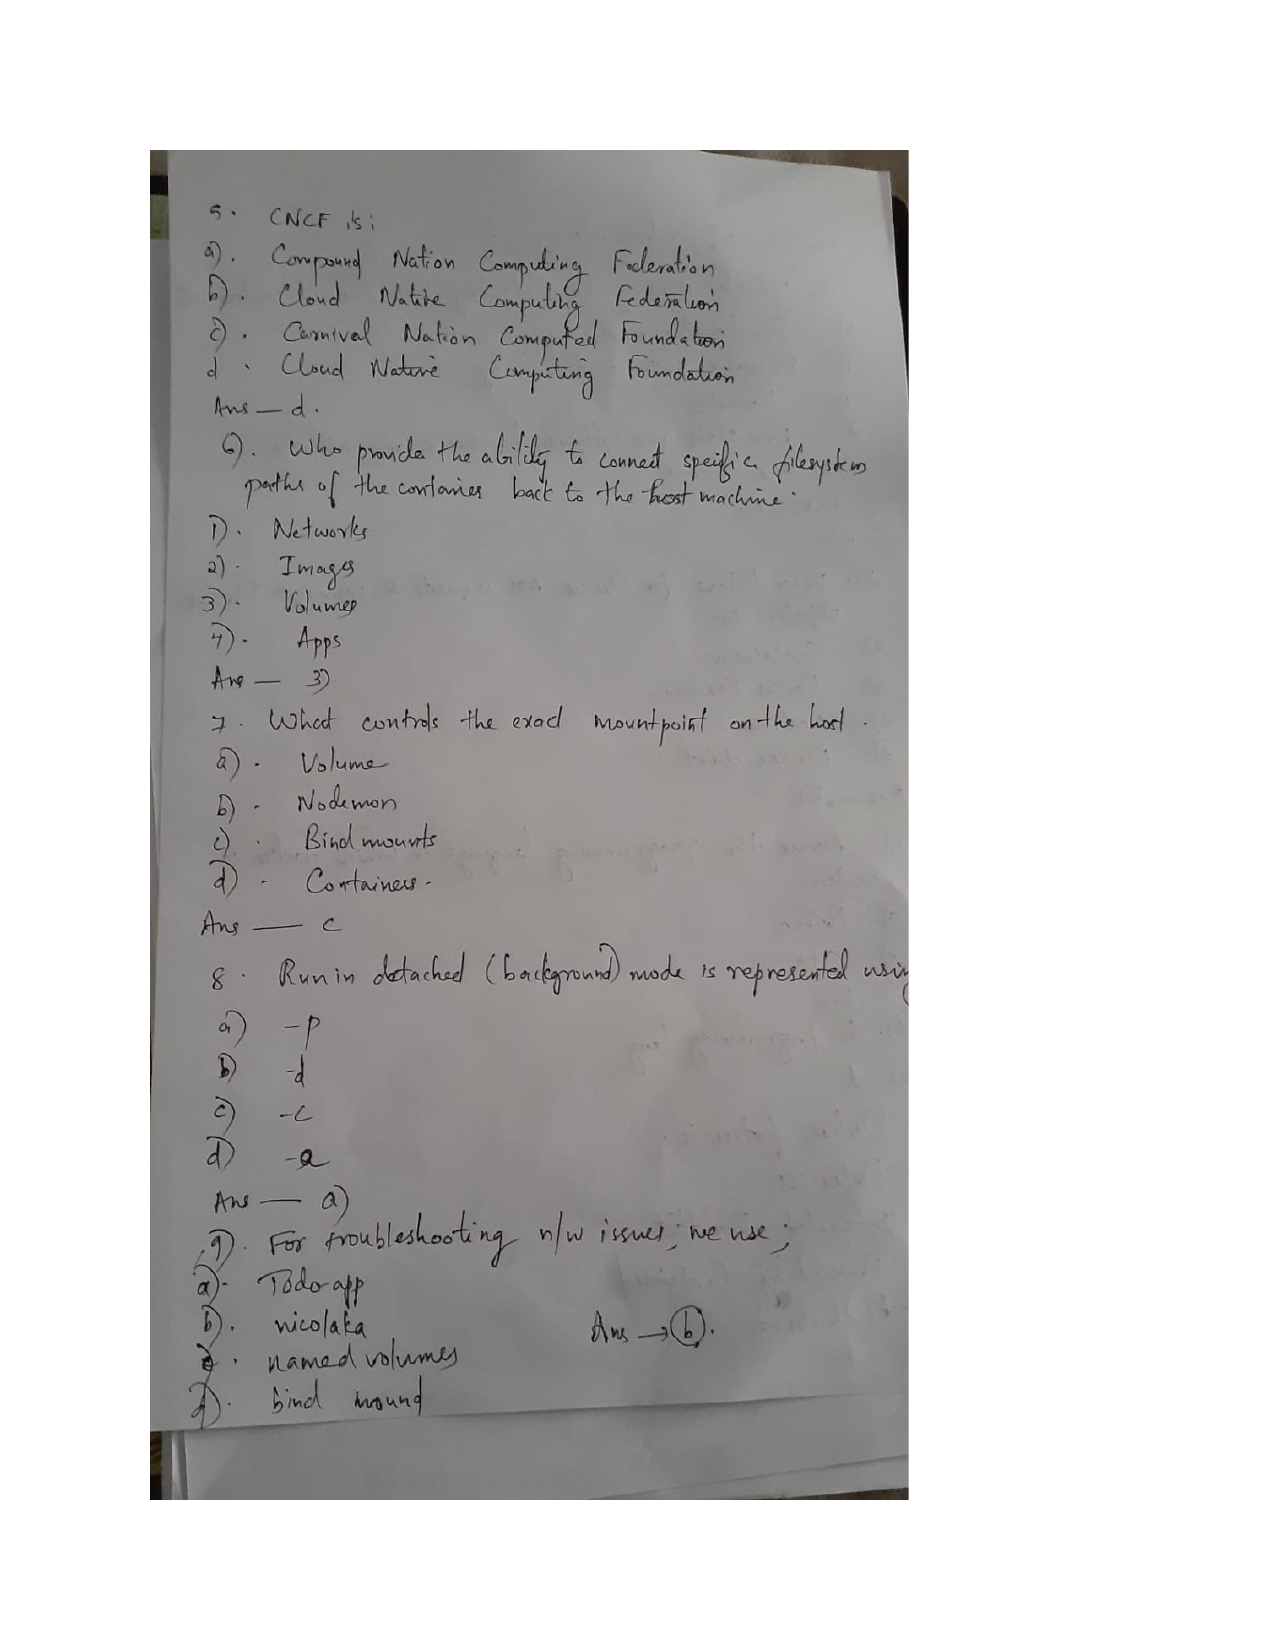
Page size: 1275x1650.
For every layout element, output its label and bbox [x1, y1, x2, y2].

picture [150, 150, 909, 1500]
